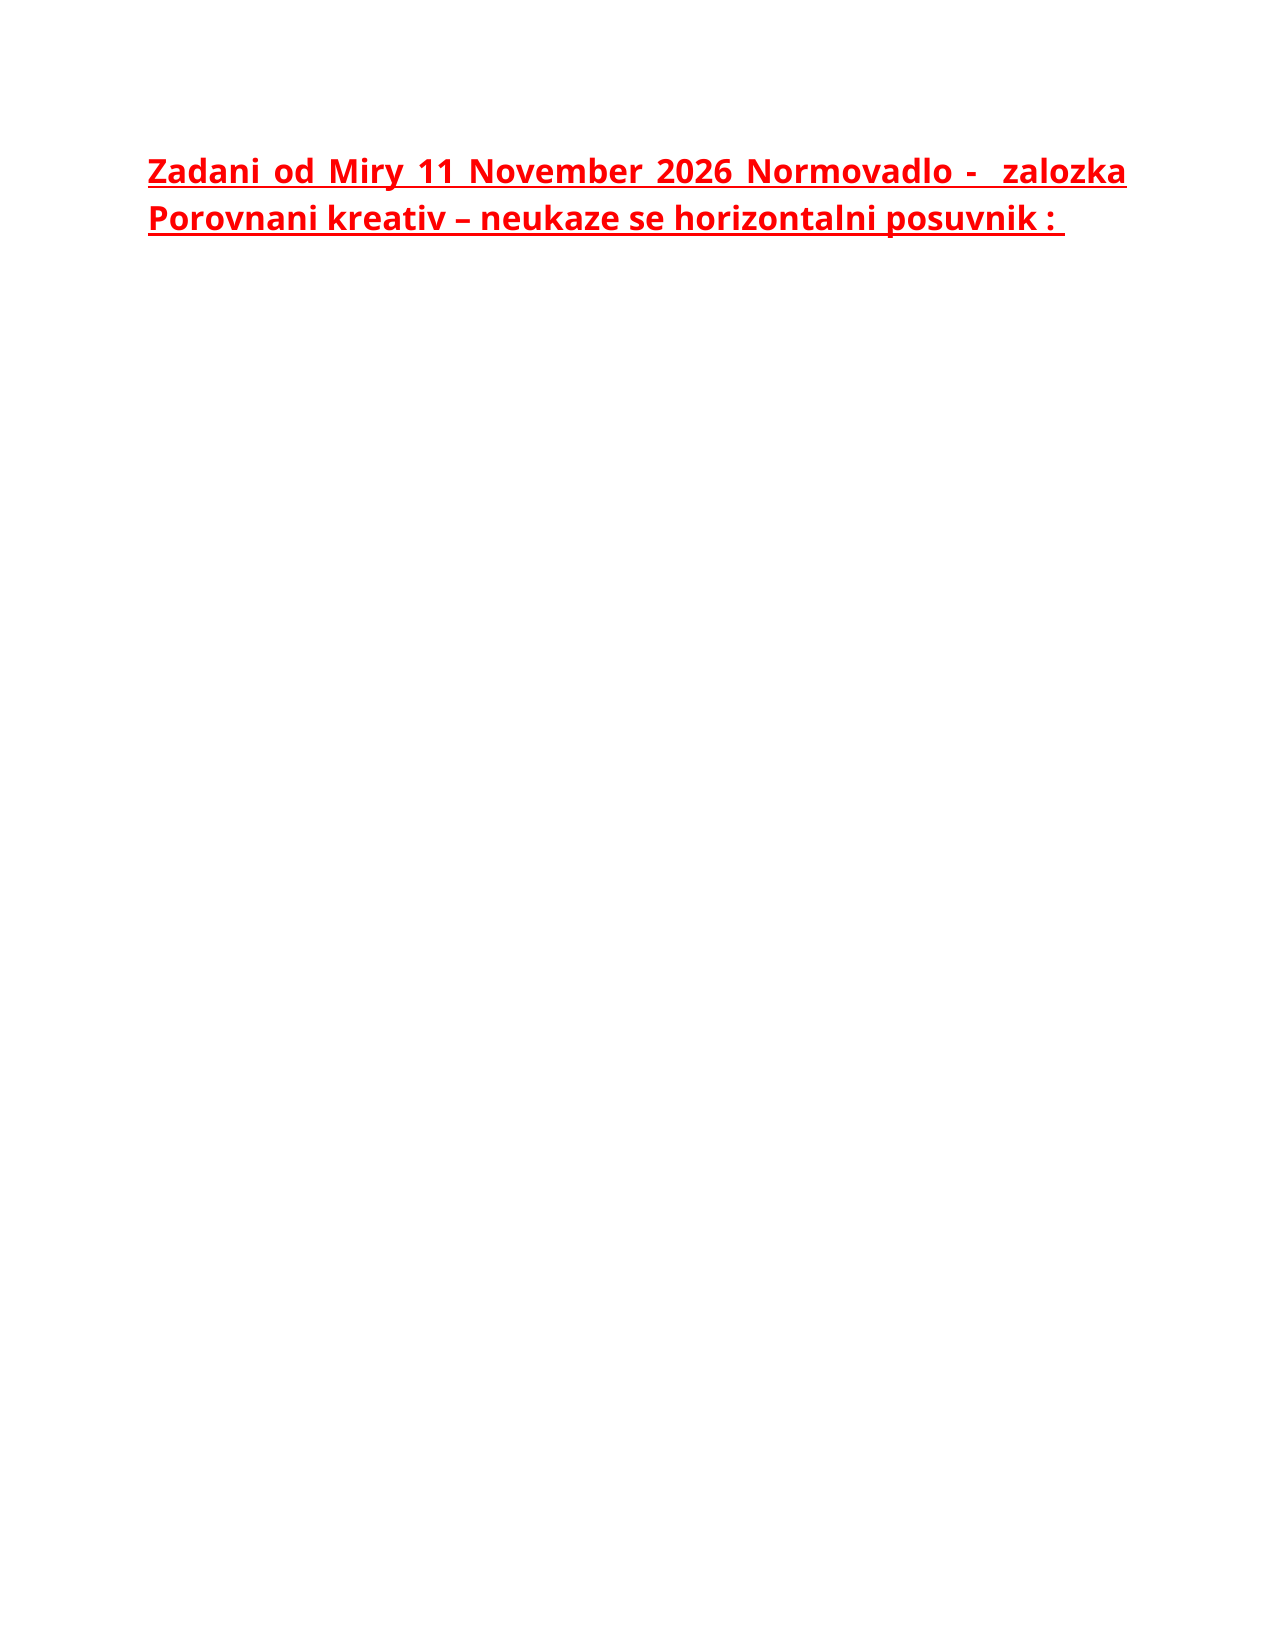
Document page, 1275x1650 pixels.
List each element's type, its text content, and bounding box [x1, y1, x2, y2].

subtitle Zadani od Miry 15 February 2019 Normovadlo - zalozka Porovnani kreativ – neukaze se horizontalni posuvnik : [148, 148, 1127, 186]
subtitle Zadani od Miry 15 February 2019 Normovadlo - zalozka Porovnani kreativ – neukaze se horizontalni posuvnik : [148, 188, 1127, 241]
